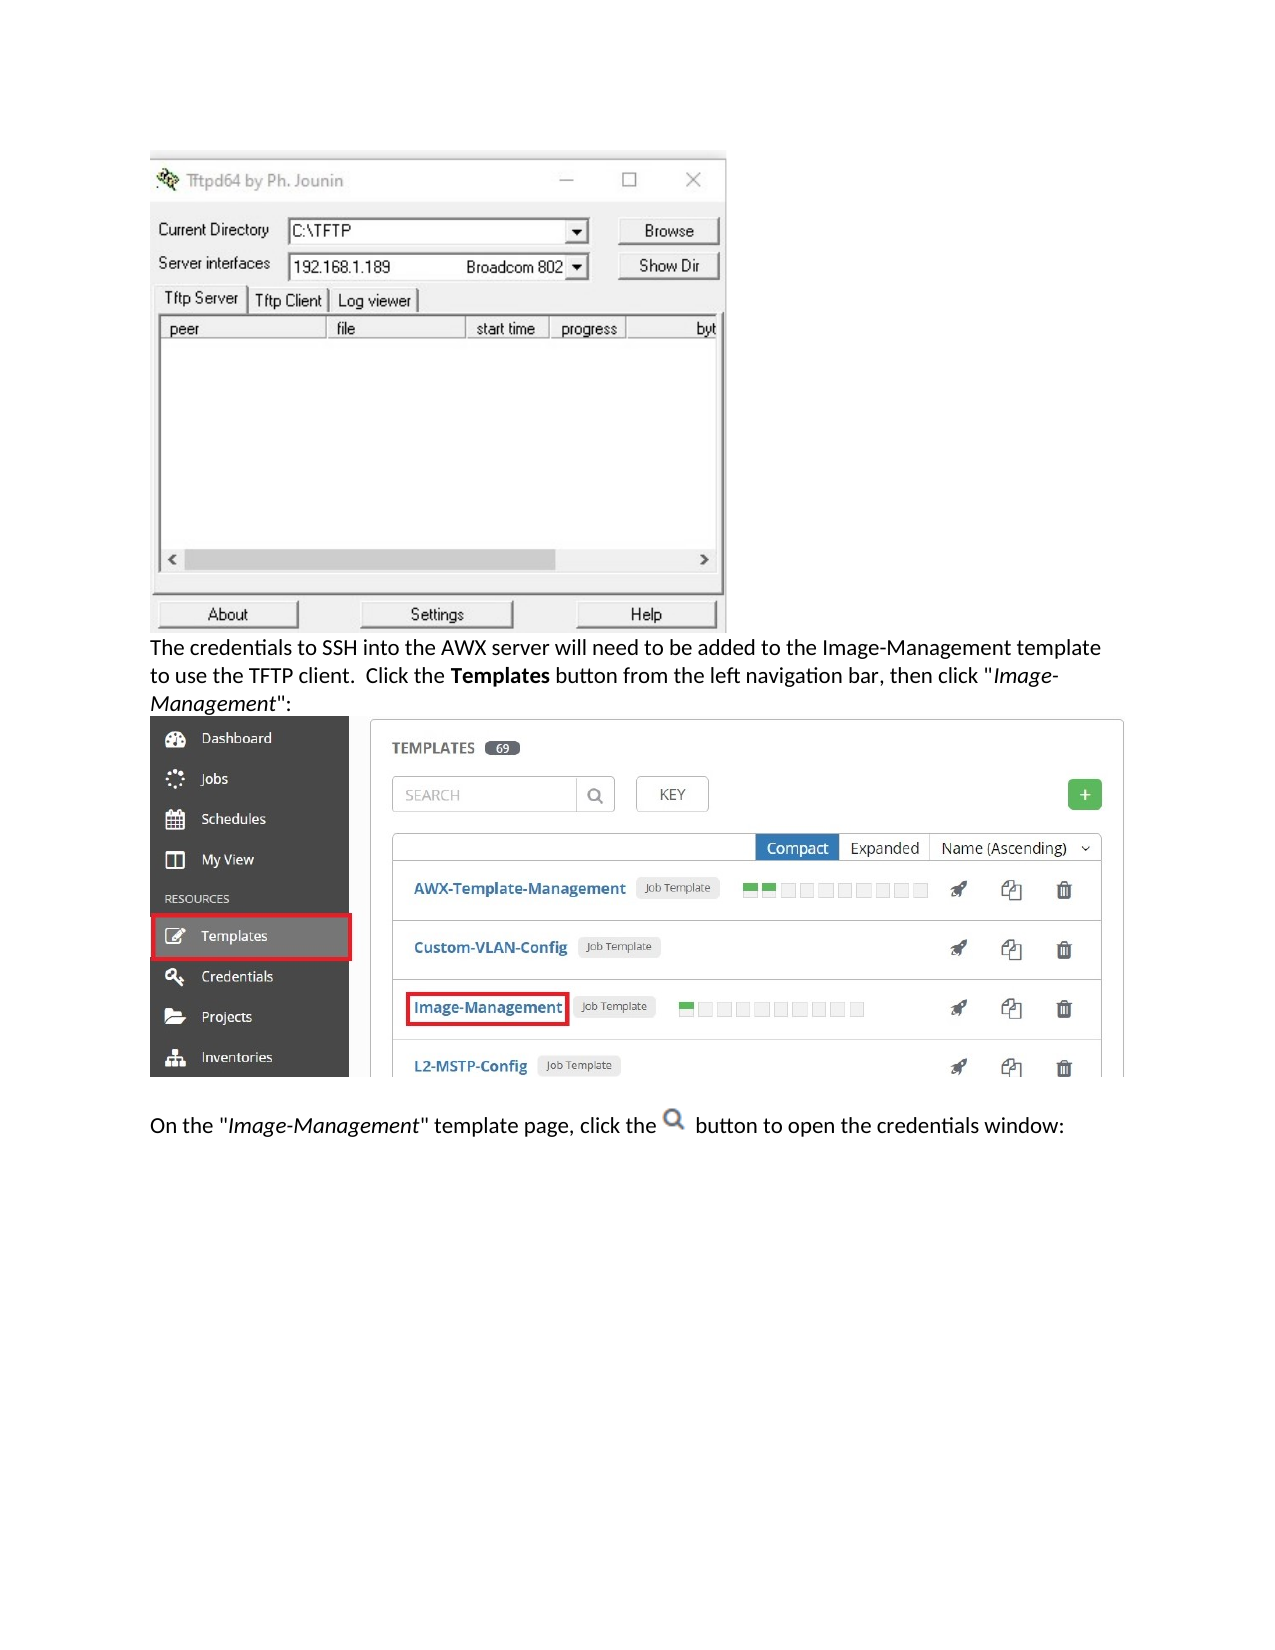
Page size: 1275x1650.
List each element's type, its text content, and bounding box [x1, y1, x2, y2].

picture [661, 1105, 690, 1133]
picture [150, 150, 727, 633]
picture [150, 716, 1125, 1077]
text On the "Image-Management" template page, click the button to open the credentials window: [150, 1105, 1125, 1139]
text The credentials to SSH into the AWX server will need to be added to the Image-Management template to use the TFTP client. Click the Templates button from the left navigation bar, then click "Image-Management": [150, 633, 1125, 716]
